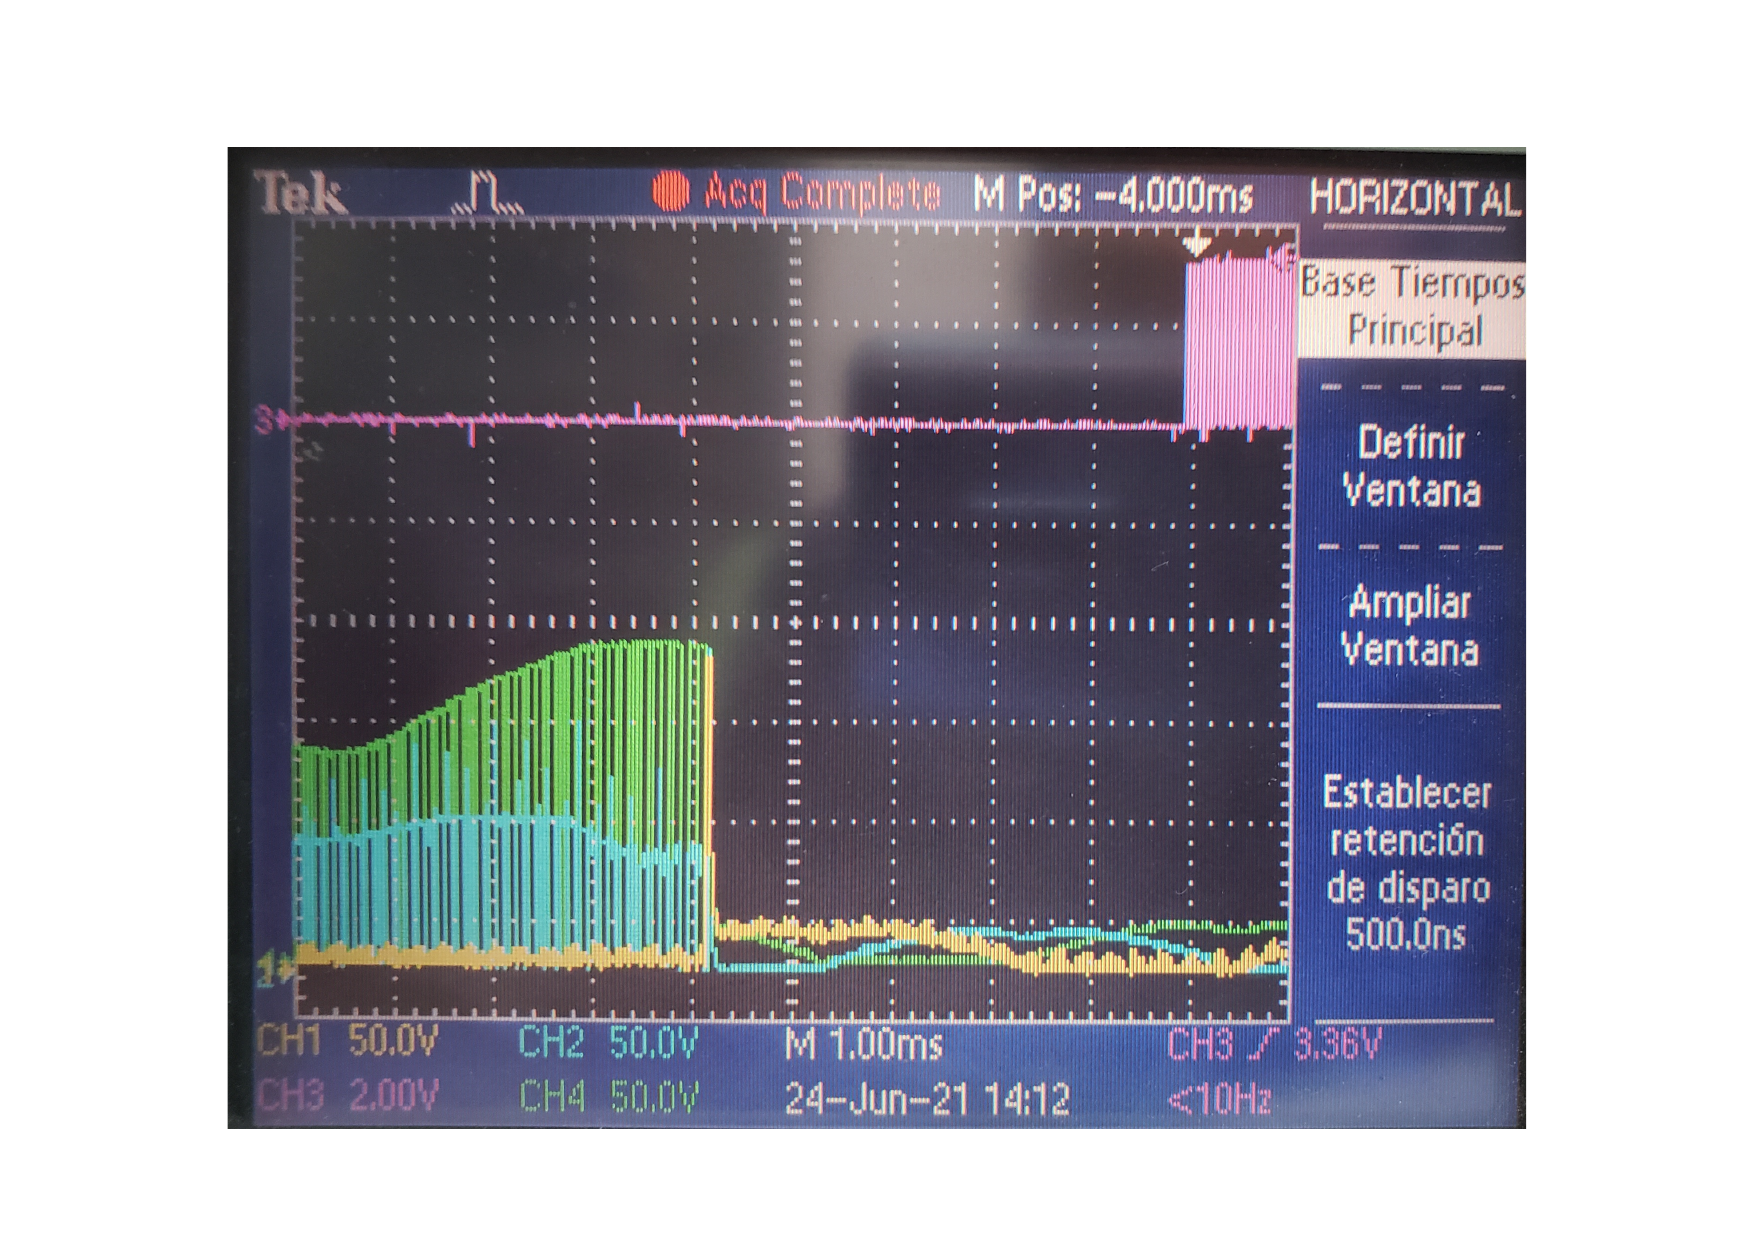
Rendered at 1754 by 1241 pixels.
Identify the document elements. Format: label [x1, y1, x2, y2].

picture [227, 147, 1527, 1129]
